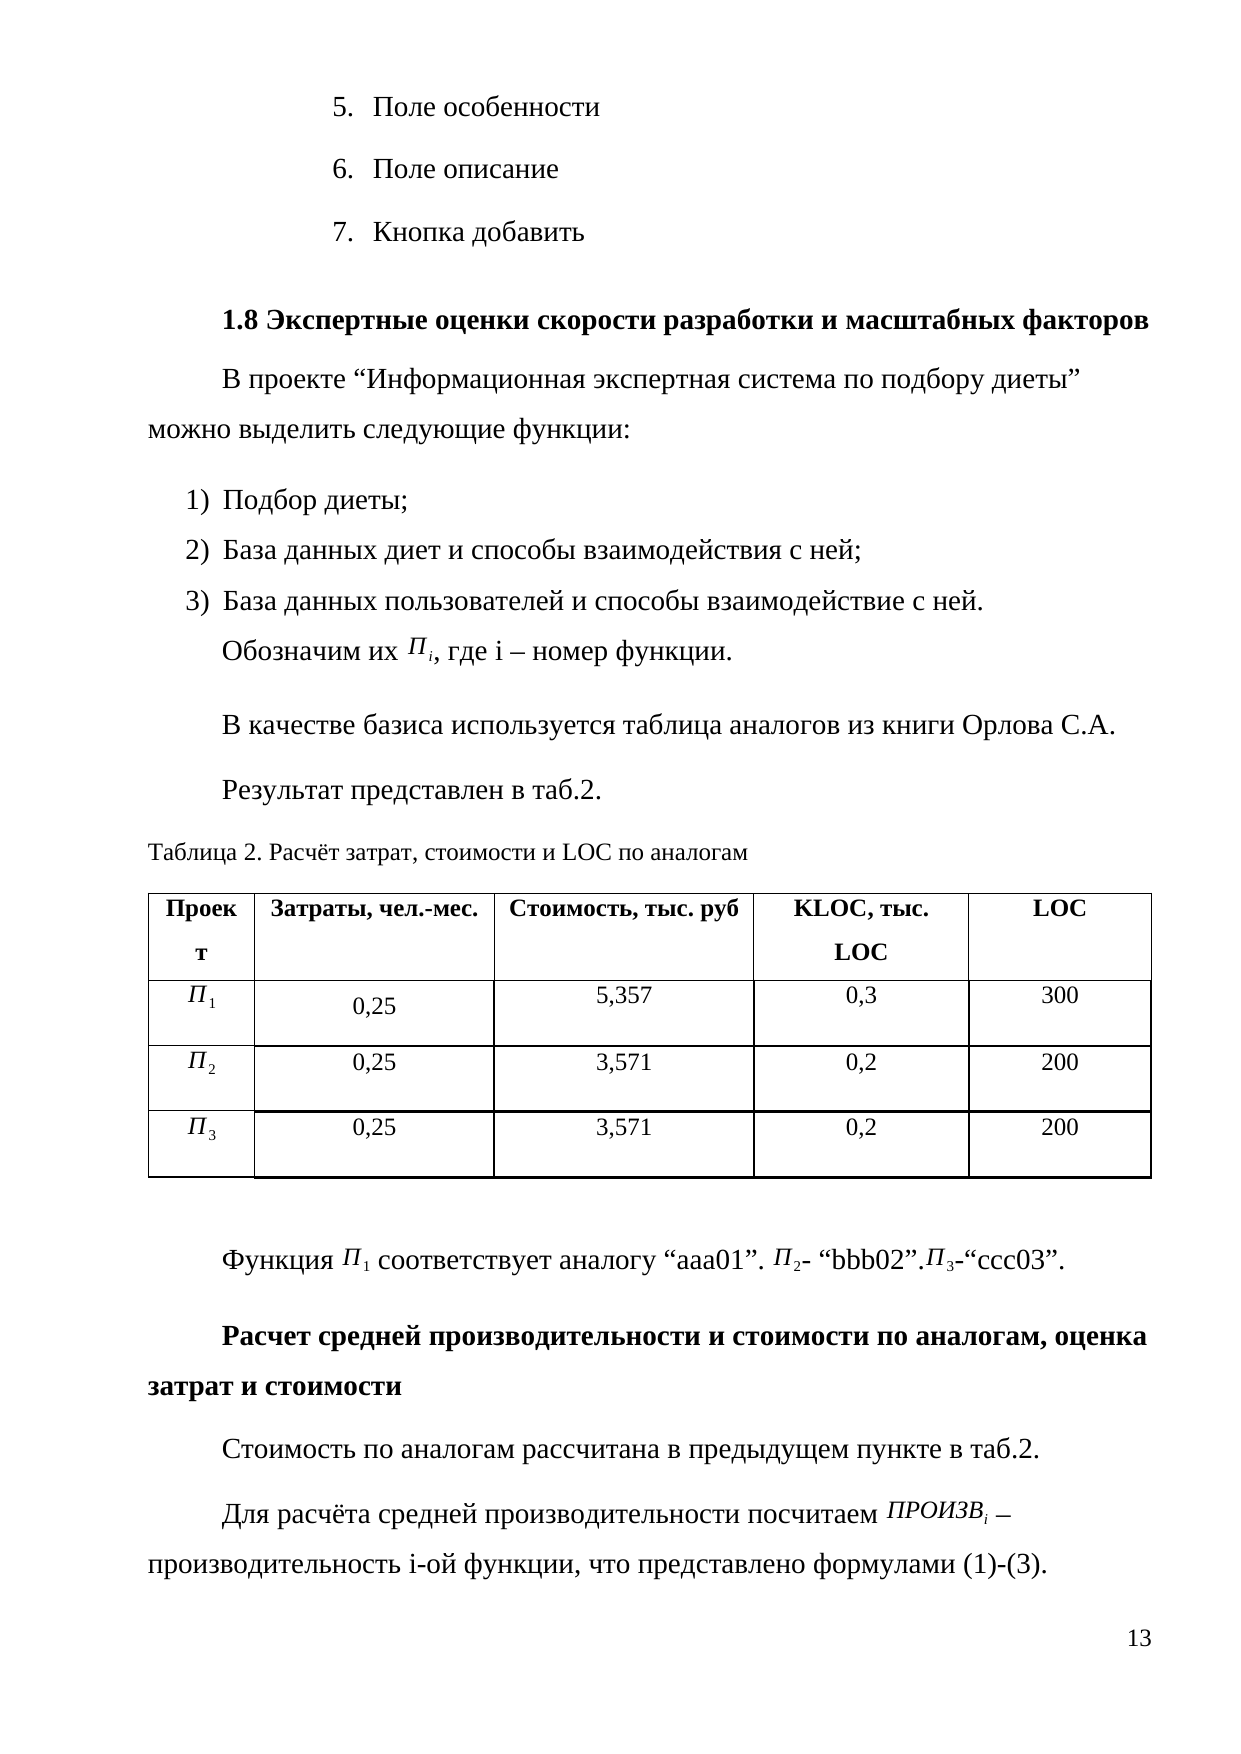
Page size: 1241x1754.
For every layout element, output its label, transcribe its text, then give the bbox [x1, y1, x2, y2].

table_cell 0,25 [255, 981, 493, 1044]
table_cell [149, 1111, 254, 1176]
text В качестве базиса используется таблица аналогов из книги Орлова С.А. [148, 707, 1152, 741]
list Кнопка добавить [354, 214, 1152, 248]
subtitle 1.8 Экспертные оценки скорости разработки и масштабных факторов [148, 302, 1152, 336]
table_cell 0,25 [255, 1113, 493, 1176]
text Расчет средней производительности и стоимости по аналогам, оценка затрат и стоимости [148, 1318, 1152, 1402]
table_header Проект [149, 894, 254, 979]
table_header Затраты, чел.-мес. [255, 894, 494, 979]
table_header Стоимость, тыс. руб [495, 894, 753, 979]
list Подбор диеты; [185, 482, 1152, 516]
table_cell 300 [970, 981, 1150, 1044]
table_cell 3,571 [495, 1047, 753, 1110]
text Таблица 2. Расчёт затрат, стоимости и LOC по аналогам [148, 837, 1152, 866]
table_cell 0,2 [755, 1113, 968, 1176]
table_cell 200 [970, 1113, 1150, 1176]
text В проекте “Информационная экспертная система по подбору диеты” можно выделить следующие функции: [148, 361, 1152, 444]
table_header LOC [969, 894, 1151, 979]
table_cell [149, 981, 254, 1044]
table_cell 0,3 [755, 981, 968, 1044]
list База данных диет и способы взаимодействия с ней; [185, 532, 1152, 566]
text Стоимость по аналогам рассчитана в предыдущем пункте в таб.2. [148, 1431, 1152, 1464]
text Функция соответствует аналогу “aaa01”. - “bbb02”.-“ccc03”. [148, 1242, 1152, 1276]
list Поле особенности [354, 89, 1152, 122]
table_cell 0,2 [755, 1047, 968, 1110]
table_header KLOC, тыс. LOC [754, 894, 968, 979]
text Обозначим их , где i – номер функции. [148, 633, 1152, 667]
table_cell [149, 1046, 254, 1110]
list База данных пользователей и способы взаимодействие с ней. [185, 583, 1152, 616]
list Поле описание [354, 151, 1152, 185]
table_cell 3,571 [495, 1113, 753, 1176]
table_cell 5,357 [495, 981, 753, 1044]
text Для расчёта средней производительности посчитаем – производительность i-ой функции, что представлено формулами (1)-(3). [148, 1496, 1152, 1579]
text Результат представлен в таб.2. [148, 772, 1152, 805]
table_cell 200 [970, 1047, 1150, 1110]
table_cell 0,25 [255, 1047, 493, 1110]
